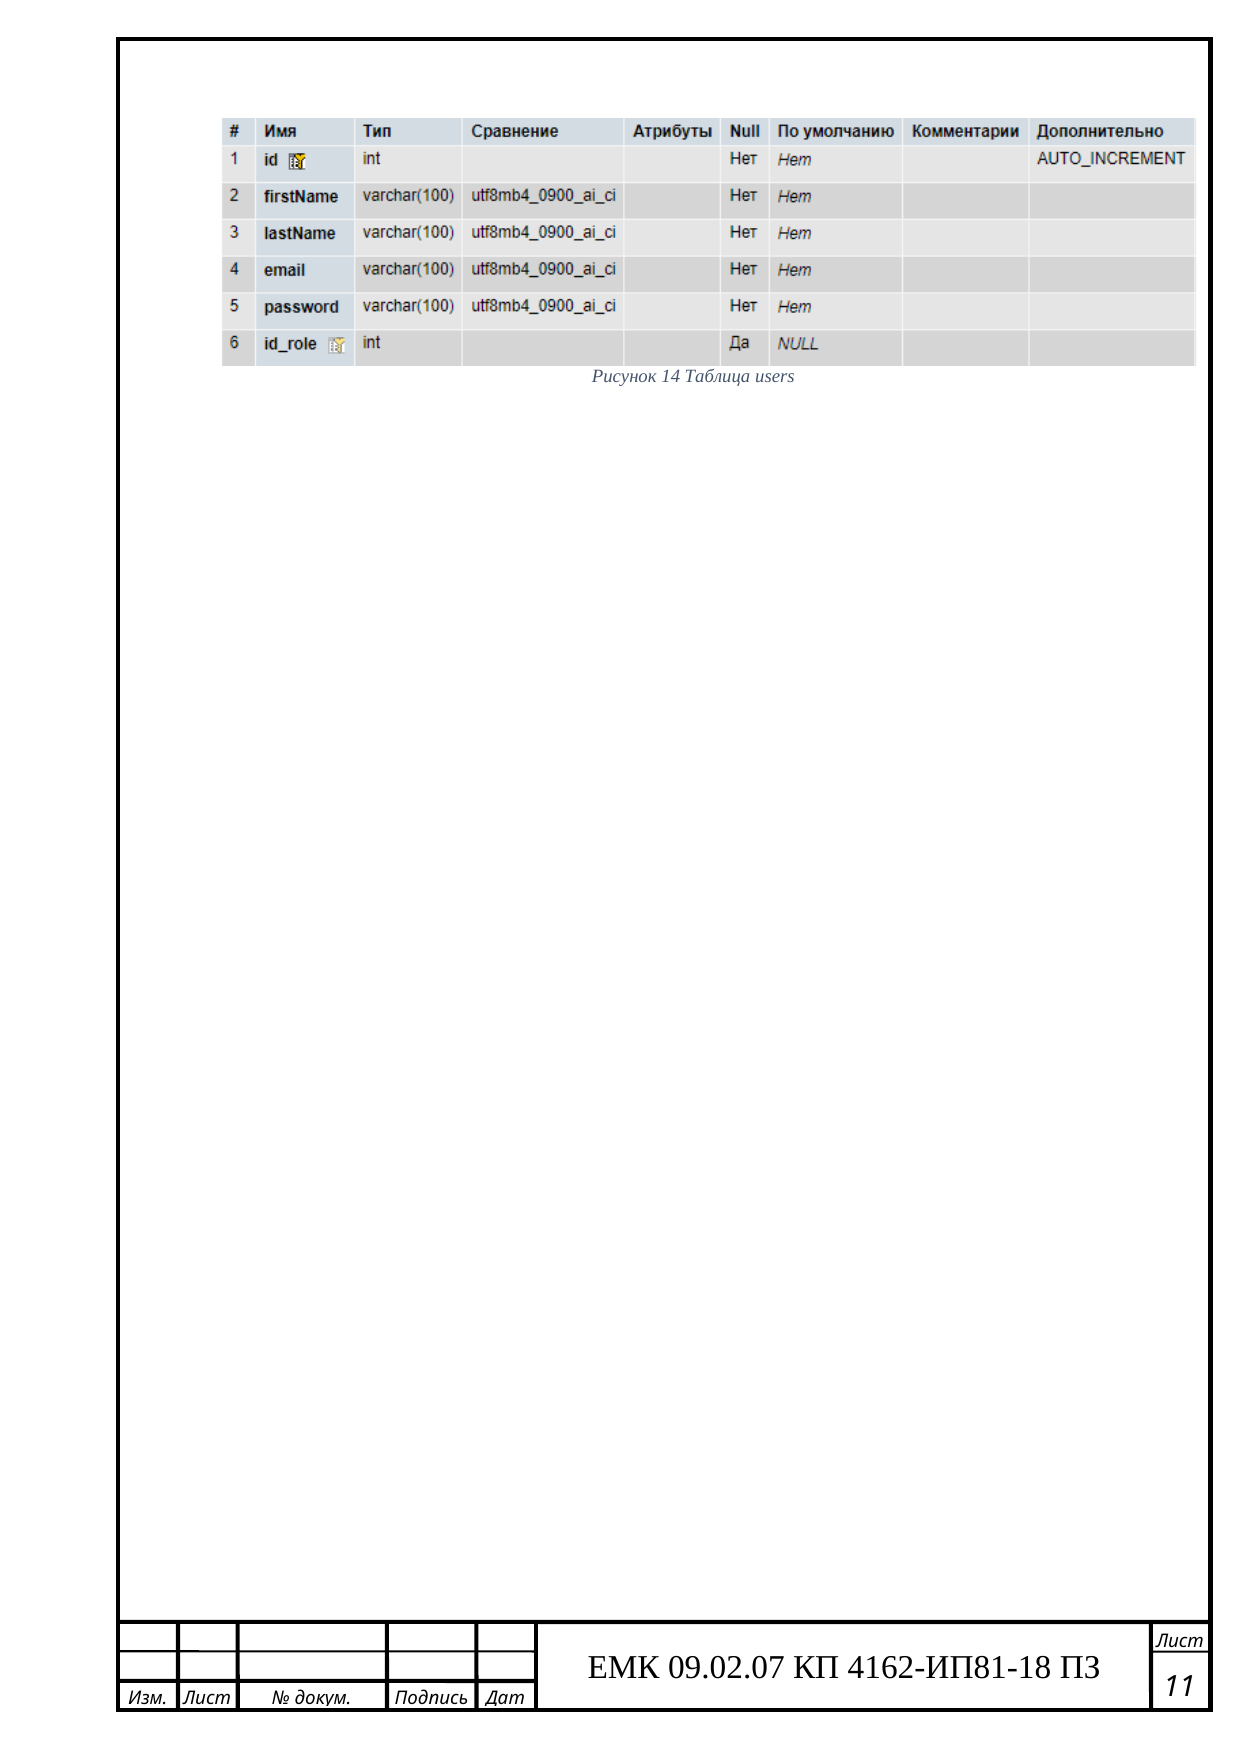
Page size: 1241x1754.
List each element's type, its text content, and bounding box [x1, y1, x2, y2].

text Рисунок 14 Таблица users [148, 365, 1181, 387]
picture [221, 118, 1197, 366]
